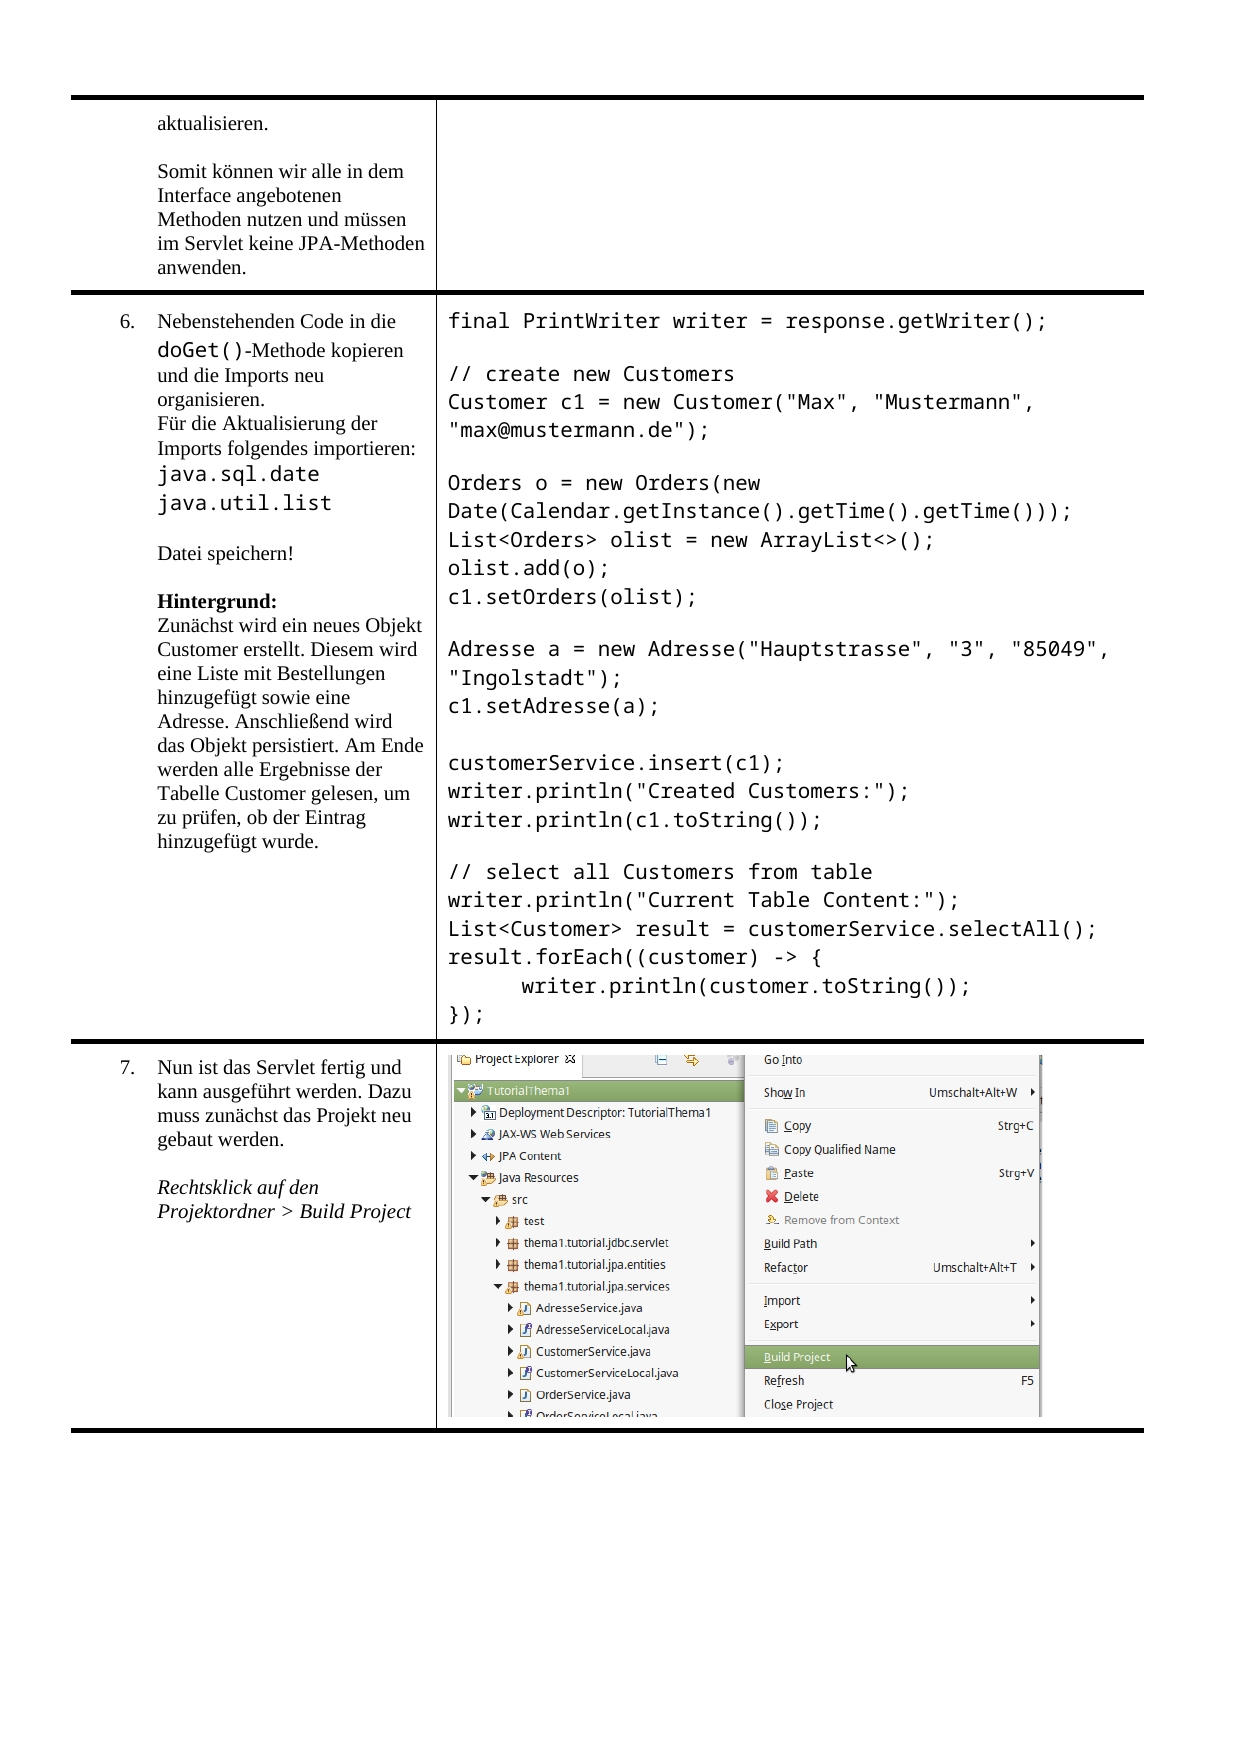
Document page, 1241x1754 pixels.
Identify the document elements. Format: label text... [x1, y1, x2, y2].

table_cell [71, 100, 436, 290]
table_cell Nun ist das Servlet fertig und kann ausgeführt werden. Dazu muss zunächst das Projekt neu gebaut werden. Rechtsklick auf den Projektordner > Build Project [71, 1044, 436, 1428]
table_cell Nebenstehenden Code in die doGet()-Methode kopieren und die Imports neu organisieren. Für die Aktualisierung der Imports folgendes importieren: java.sql.date java.util.list Datei speichern! Hintergrund: Zunächst wird ein neues Objekt Customer erstellt. Diesem wird eine Liste mit Bestellungen hinzugefügt sowie eine Adresse. Anschließend wird das Objekt persistiert. Am Ende werden alle Ergebnisse der Tabelle Customer gelesen, um zu prüfen, ob der Eintrag hinzugefügt wurde. [71, 295, 436, 1039]
table_cell [437, 100, 1143, 290]
table_cell final PrintWriter writer = response.getWriter(); // create new Customers Customer c1 = new Customer("Max", "Mustermann", "max@mustermann.de"); Orders o = new Orders(new Date(Calendar.getInstance().getTime().getTime())); List<Orders> olist = new ArrayList<>(); olist.add(o); c1.setOrders(olist); Adresse a = new Adresse("Hauptstrasse", "3", "85049", "Ingolstadt"); c1.setAdresse(a); customerService.insert(c1); writer.println("Created Customers:"); writer.println(c1.toString()); // select all Customers from table writer.println("Current Table Content:"); List<Customer> result = customerService.selectAll(); result.forEach((customer) -> { writer.println(customer.toString()); }); [437, 295, 1143, 1039]
picture [448, 1055, 1043, 1417]
table_cell [437, 1044, 1143, 1428]
